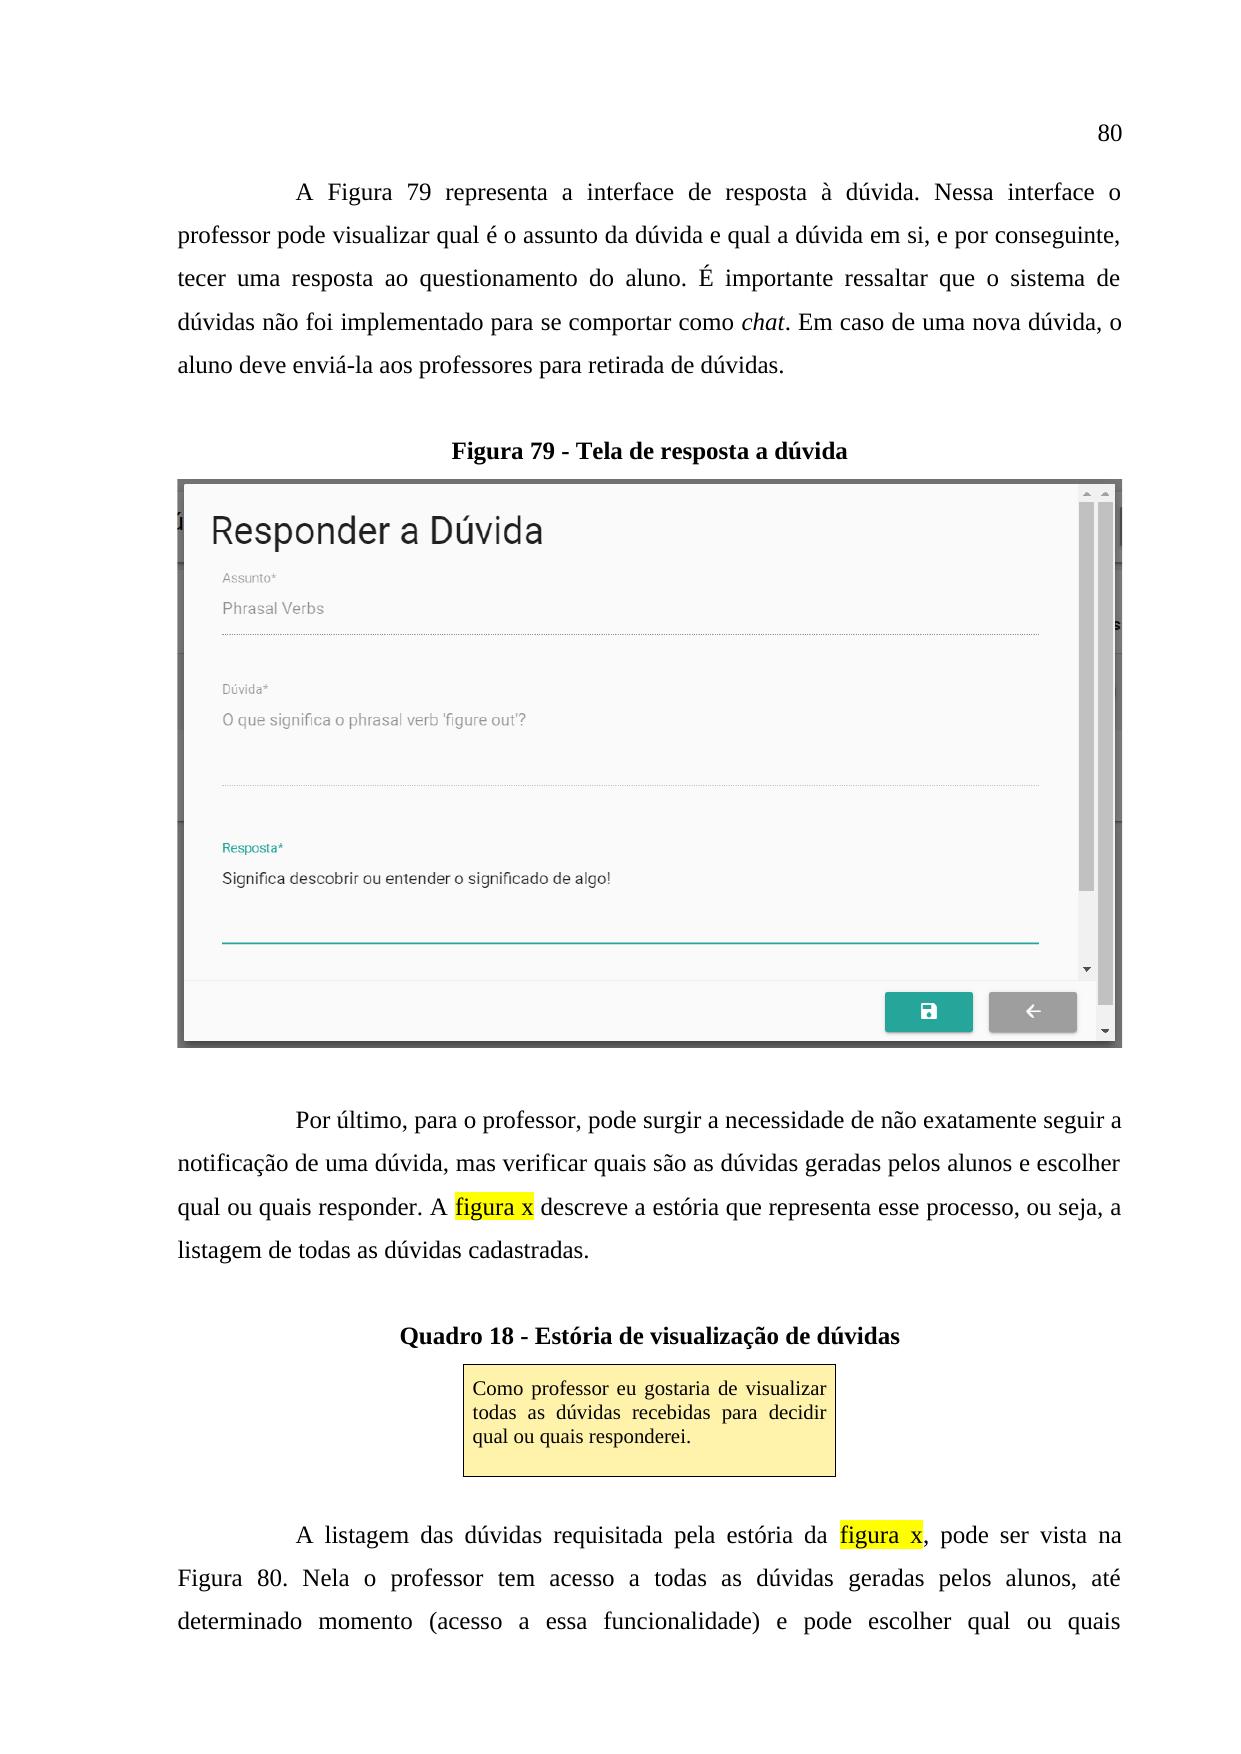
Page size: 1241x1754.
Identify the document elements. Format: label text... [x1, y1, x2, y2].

text Por último, para o professor, pode surgir a necessidade de não exatamente seguir a notificação de uma dúvida, mas verificar quais são as dúvidas geradas pelos alunos e escolher qual ou quais responder. A figura x descreve a estória que representa esse processo, ou seja, a listagem de todas as dúvidas cadastradas. [177, 1105, 1122, 1263]
picture [177, 479, 1123, 1048]
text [177, 1520, 1122, 1635]
text Quadro 18 - Estória de visualização de dúvidas [177, 1321, 1122, 1350]
text A Figura 55 representa a interface de resposta à dúvida. Nessa interface o professor pode visualizar qual é o assunto da dúvida e qual a dúvida em si, e por conseguinte, tecer uma resposta ao questionamento do aluno. É importante ressaltar que o sistema de dúvidas não foi implementado para se comportar como chat. Em caso de uma nova dúvida, o aluno deve enviá-la aos professores para retirada de dúvidas. [177, 177, 1122, 378]
text Como professor eu gostaria de visualizar todas as dúvidas recebidas para decidir qual ou quais responderei. [464, 1365, 835, 1436]
text Figura - Tela de resposta a dúvida [177, 436, 1122, 465]
